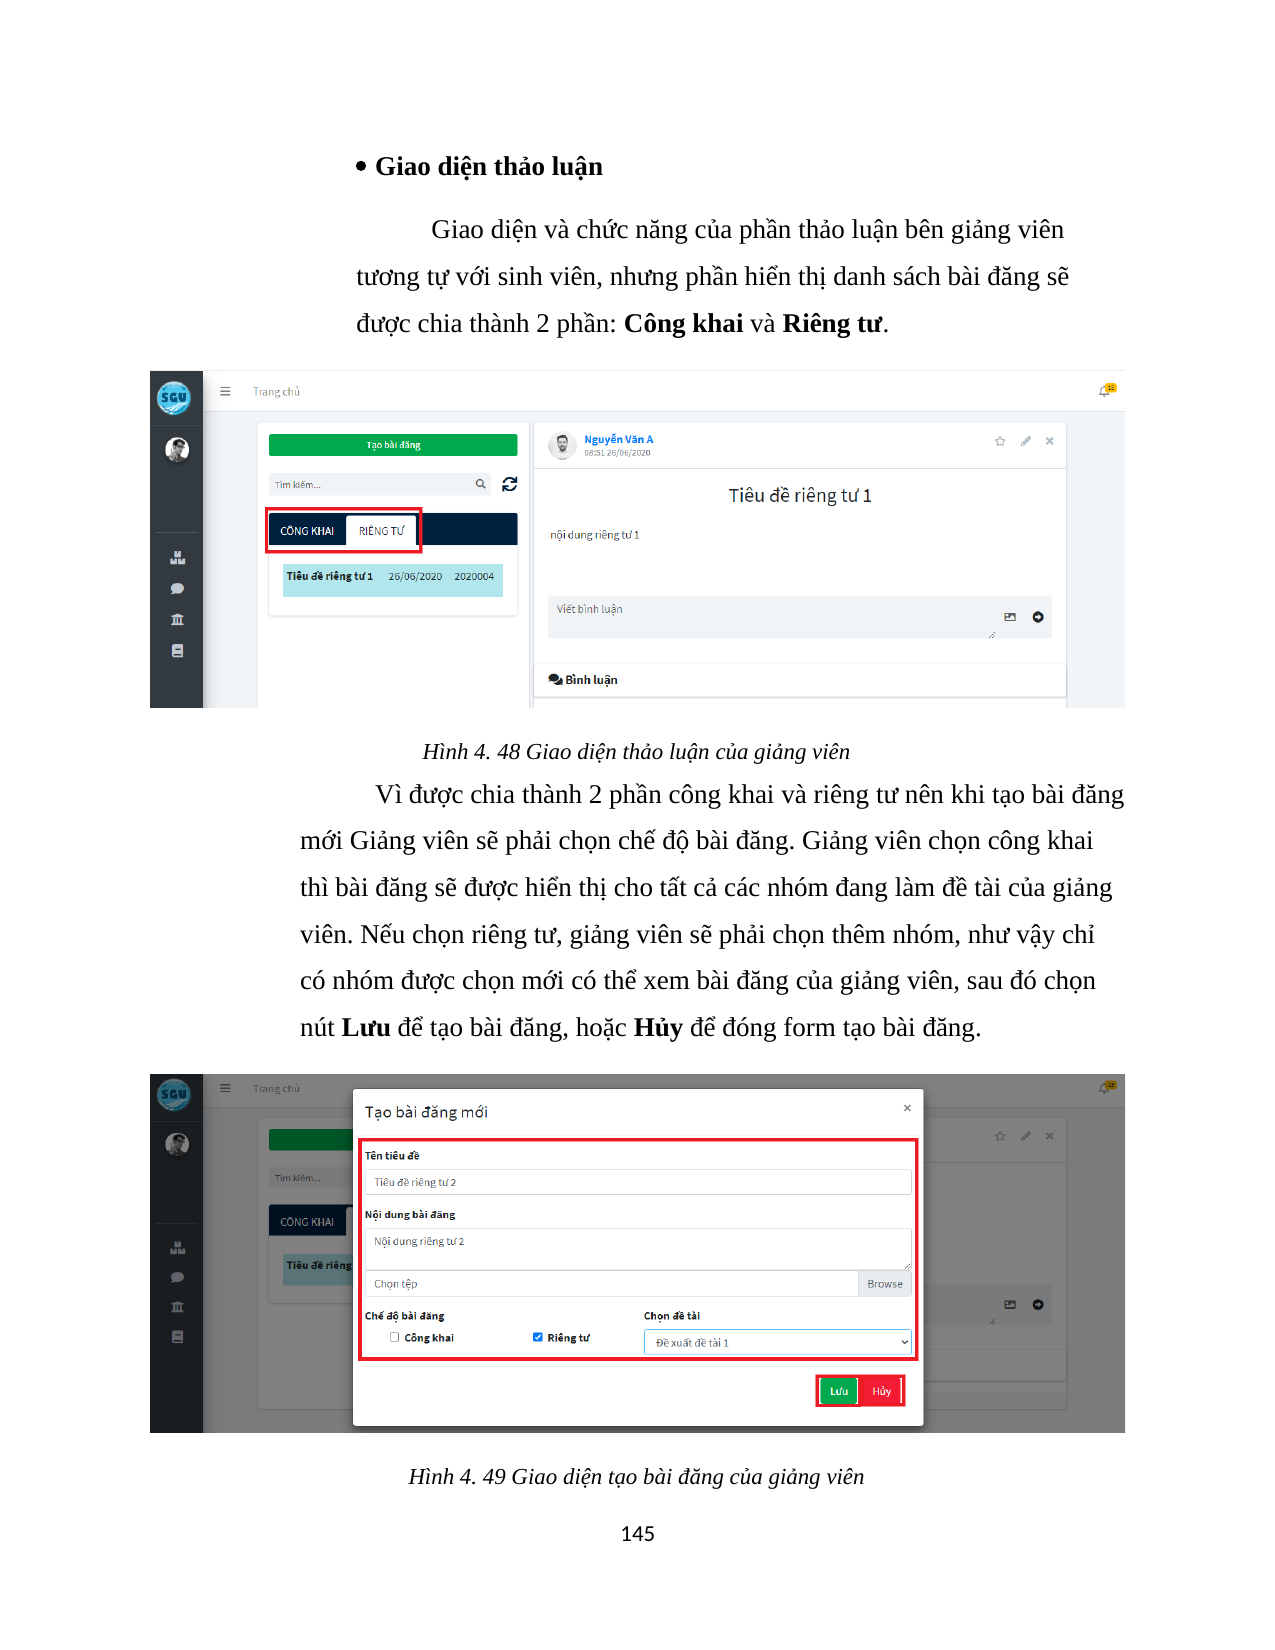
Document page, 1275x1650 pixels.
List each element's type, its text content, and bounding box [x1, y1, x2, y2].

text Giao diện và chức năng của phần thảo luận bên giảng viên tương tự với sinh viên, nhưng phần hiển thị danh sách bài đăng sẽ được chia thành 2 phần: Công khai và Riêng tư. [356, 213, 1125, 338]
picture [150, 1074, 1125, 1433]
list Giao diện thảo luận [356, 150, 1125, 181]
text Vì được chia thành 2 phần công khai và riêng tư nên khi tạo bài đăng mới Giảng viên sẽ phải chọn chế độ bài đăng. Giảng viên chọn công khai thì bài đăng sẽ được hiển thị cho tất cả các nhóm đang làm đề tài của giảng viên. Nếu chọn riêng tư, giảng viên sẽ phải chọn thêm nhóm, như vậy chỉ có nhóm được chọn mới có thể xem bài đăng của giảng viên, sau đó chọn nút Lưu để tạo bài đăng, hoặc Hủy để đóng form tạo bài đăng. [300, 778, 1125, 1042]
picture [150, 370, 1125, 708]
